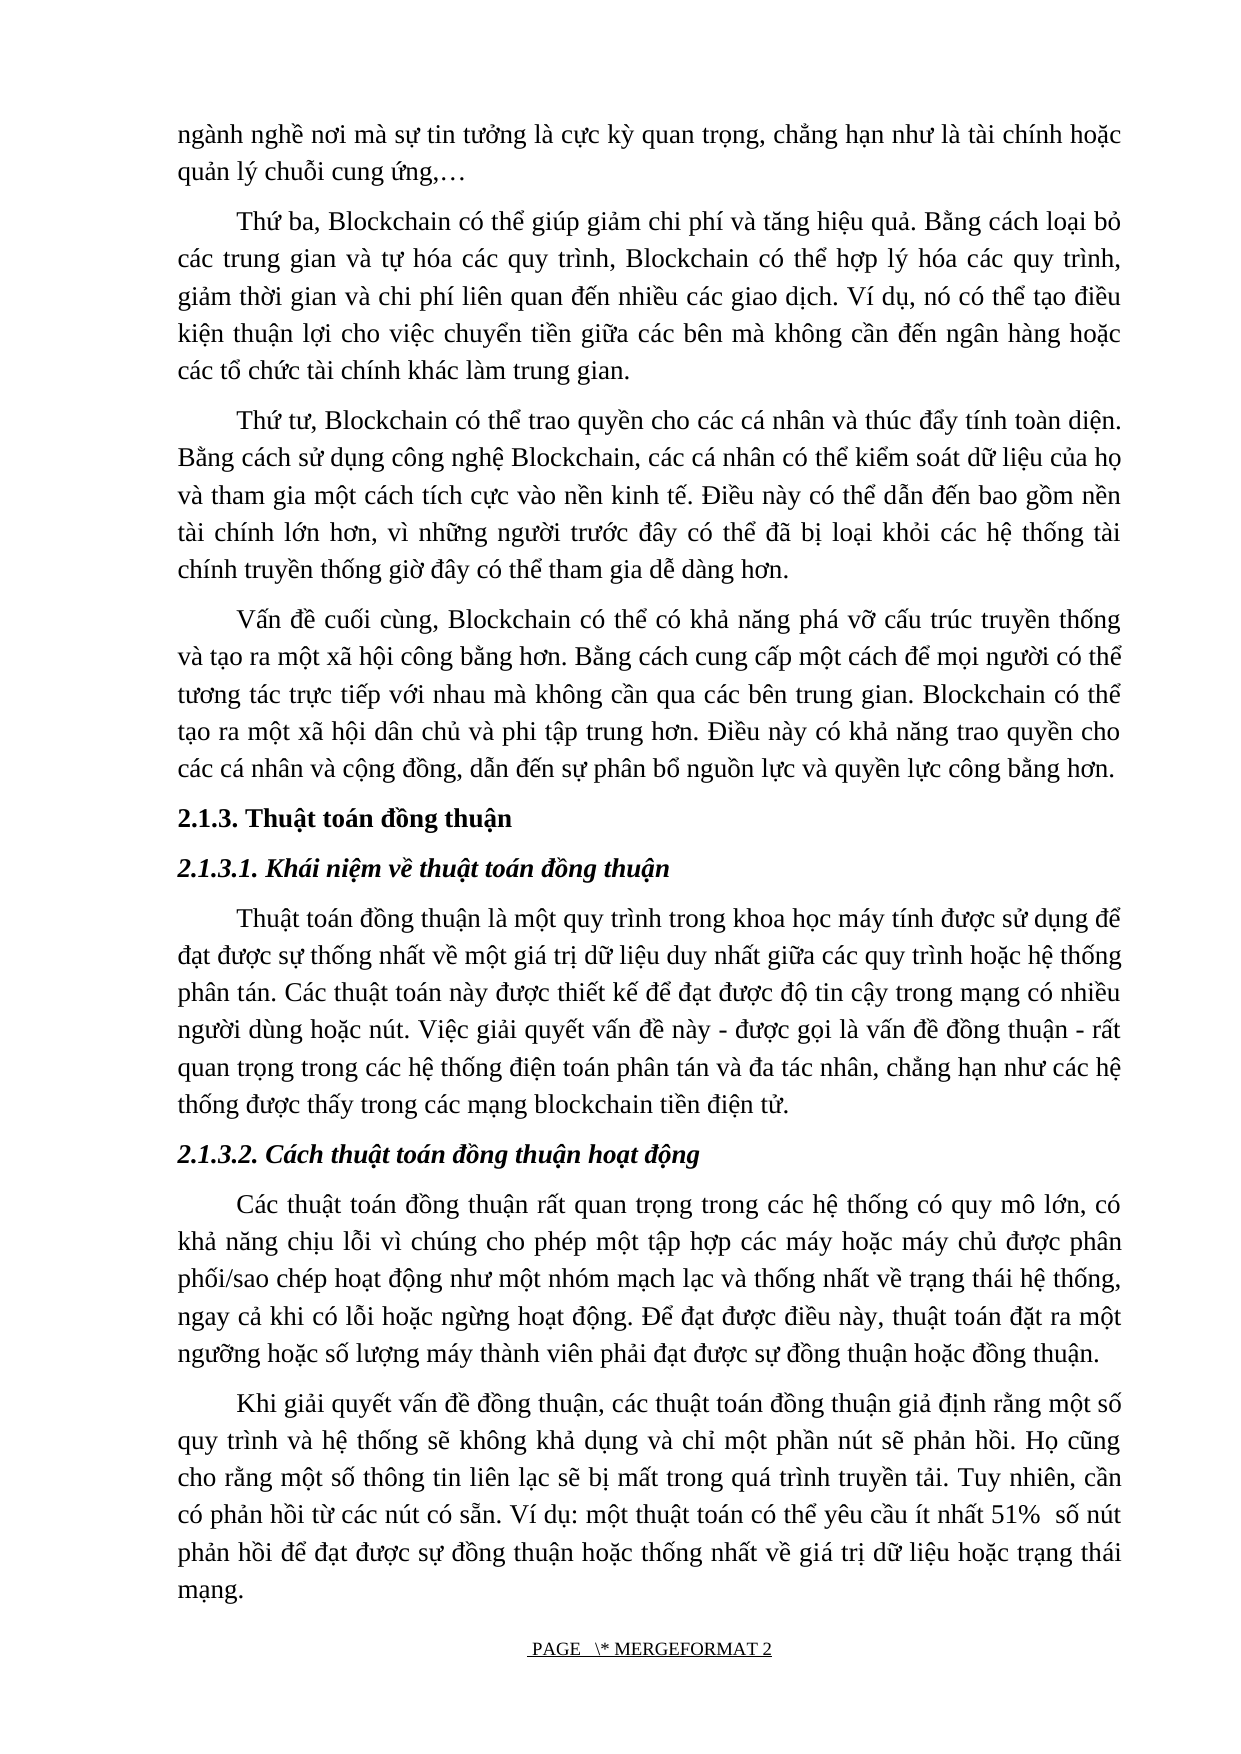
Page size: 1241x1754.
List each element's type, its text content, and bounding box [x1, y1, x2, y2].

text Thứ ba, Blockchain có thể giúp giảm chi phí và tăng hiệu quả. Bằng cách loại bỏ các trung gian và tự hóa các quy trình, Blockchain có thể hợp lý hóa các quy trình, giảm thời gian và chi phí liên quan đến nhiều các giao dịch. Ví dụ, nó có thể tạo điều kiện thuận lợi cho việc chuyển tiền giữa các bên mà không cần đến ngân hàng hoặc các tổ chức tài chính khác làm trung gian. [177, 205, 1122, 386]
subtitle 2.1.3.1. Khái niệm về thuật toán đồng thuận [177, 852, 1122, 883]
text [177, 118, 1122, 187]
text Vấn đề cuối cùng, Blockchain có thể có khả năng phá vỡ cấu trúc truyền thống và tạo ra một xã hội công bằng hơn. Bằng cách cung cấp một cách để mọi người có thể tương tác trực tiếp với nhau mà không cần qua các bên trung gian. Blockchain có thể tạo ra một xã hội dân chủ và phi tập trung hơn. Điều này có khả năng trao quyền cho các cá nhân và cộng đồng, dẫn đến sự phân bổ nguồn lực và quyền lực công bằng hơn. [177, 603, 1122, 783]
list Khi giải quyết vấn đề đồng thuận, các thuật toán đồng thuận giả định rằng một số quy trình và hệ thống sẽ không khả dụng và chỉ một phần nút sẽ phản hồi. Họ cũng cho rằng một số thông tin liên lạc sẽ bị mất trong quá trình truyền tải. Tuy nhiên, cần có phản hồi từ các nút có sẵn. Ví dụ: một thuật toán có thể yêu cầu ít nhất 51% số nút phản hồi để đạt được sự đồng thuận hoặc thống nhất về giá trị dữ liệu hoặc trạng thái mạng. [177, 1387, 1122, 1604]
text Thứ tư, Blockchain có thể trao quyền cho các cá nhân và thúc đẩy tính toàn diện. Bằng cách sử dụng công nghệ Blockchain, các cá nhân có thể kiểm soát dữ liệu của họ và tham gia một cách tích cực vào nền kinh tế. Điều này có thể dẫn đến bao gồm nền tài chính lớn hơn, vì những người trước đây có thể đã bị loại khỏi các hệ thống tài chính truyền thống giờ đây có thể tham gia dễ dàng hơn. [177, 404, 1122, 584]
subtitle 2.1.3.2. Cách thuật toán đồng thuận hoạt động [177, 1138, 1122, 1169]
list Các thuật toán đồng thuận rất quan trọng trong các hệ thống có quy mô lớn, có khả năng chịu lỗi vì chúng cho phép một tập hợp các máy hoặc máy chủ được phân phối/sao chép hoạt động như một nhóm mạch lạc và thống nhất về trạng thái hệ thống, ngay cả khi có lỗi hoặc ngừng hoạt động. Để đạt được điều này, thuật toán đặt ra một ngưỡng hoặc số lượng máy thành viên phải đạt được sự đồng thuận hoặc đồng thuận. [177, 1188, 1122, 1368]
list Thuật toán đồng thuận là một quy trình trong khoa học máy tính được sử dụng để đạt được sự thống nhất về một giá trị dữ liệu duy nhất giữa các quy trình hoặc hệ thống phân tán. Các thuật toán này được thiết kế để đạt được độ tin cậy trong mạng có nhiều người dùng hoặc nút. Việc giải quyết vấn đề này - được gọi là vấn đề đồng thuận - rất quan trọng trong các hệ thống điện toán phân tán và đa tác nhân, chẳng hạn như các hệ thống được thấy trong các mạng blockchain tiền điện tử. [177, 902, 1122, 1119]
list 2.1.3. Thuật toán đồng thuận [177, 802, 1122, 833]
